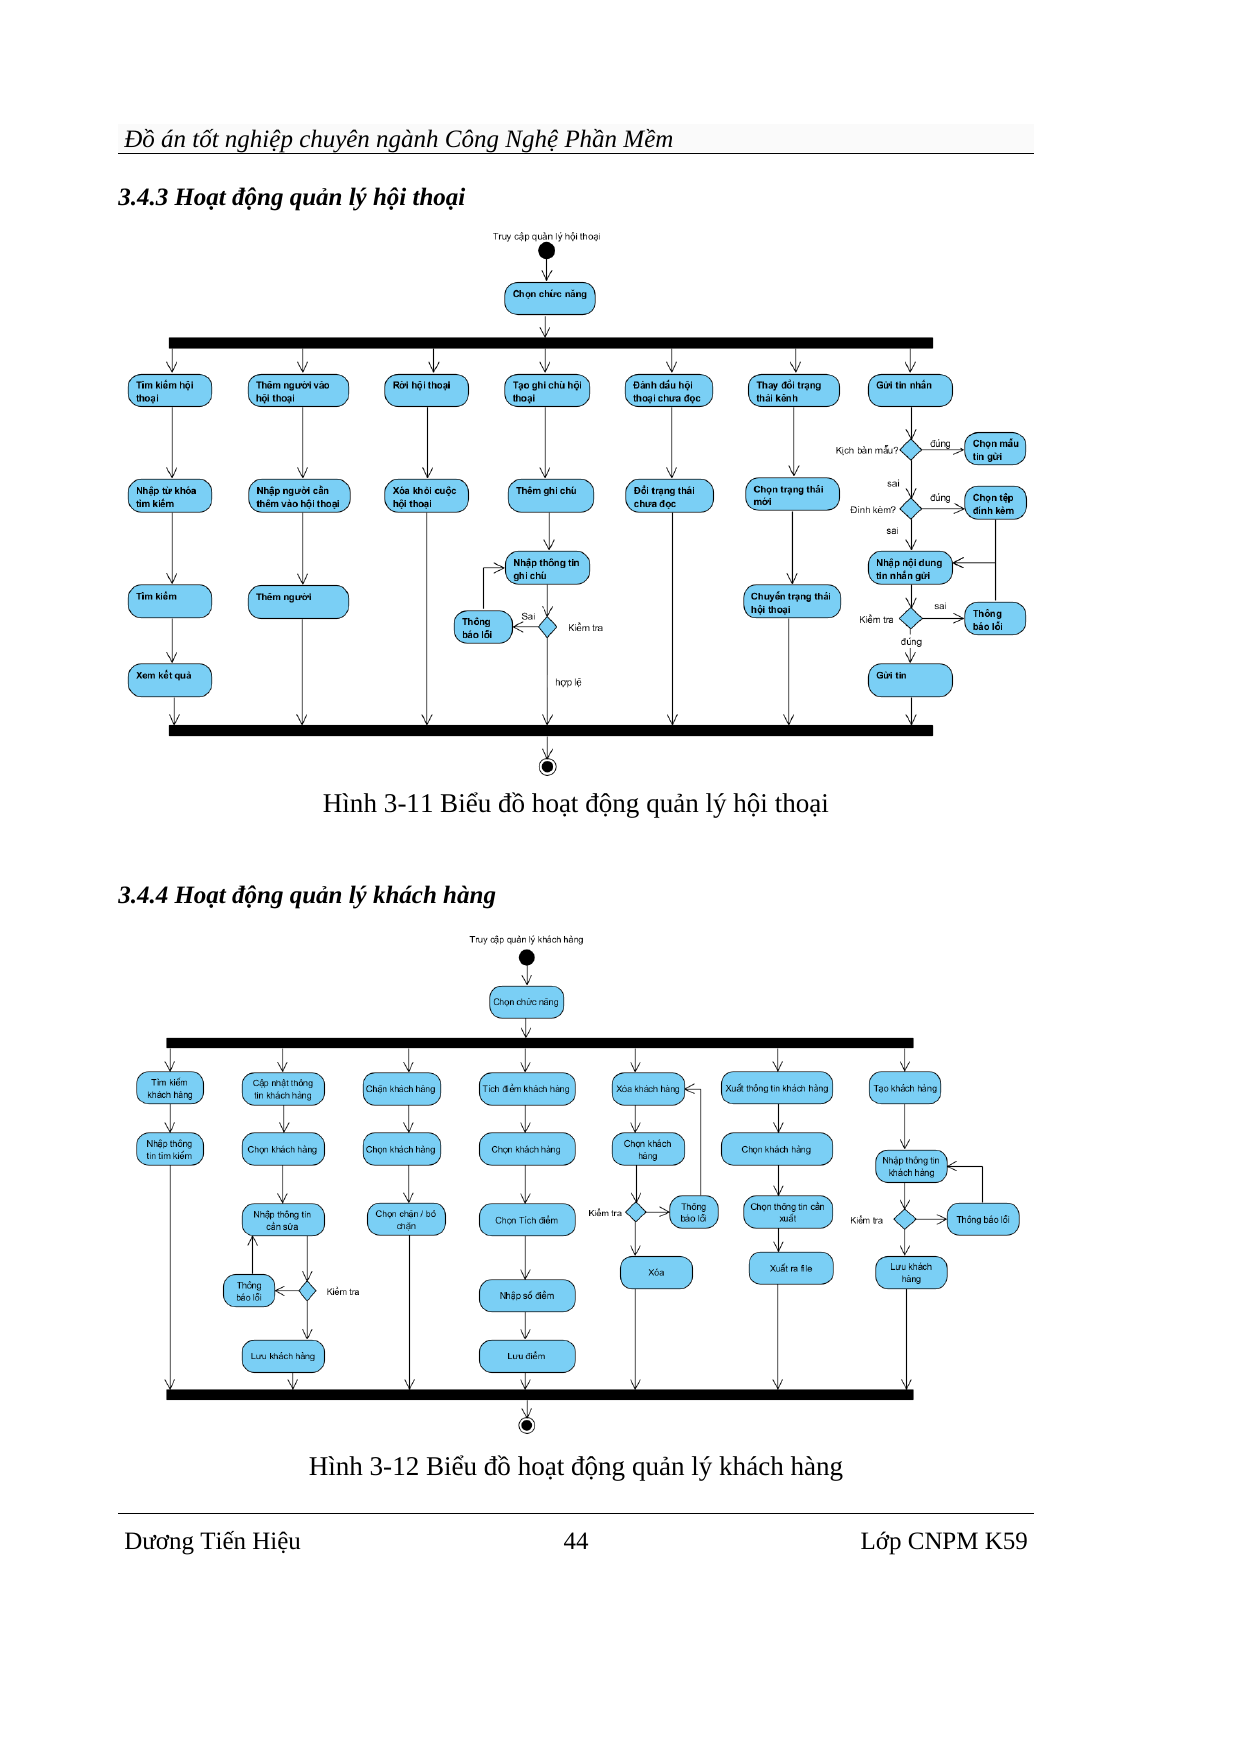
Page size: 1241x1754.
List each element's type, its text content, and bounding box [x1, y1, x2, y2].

picture [118, 930, 1034, 1442]
text Hình - Biểu đồ hoạt động quản lý hội thoại [118, 787, 1033, 818]
subtitle Hoạt động quản lý khách hàng [118, 881, 1033, 909]
picture [118, 232, 1034, 779]
text Hình - Biểu đồ hoạt động quản lý khách hàng [118, 1450, 1033, 1481]
subtitle Hoạt động quản lý hội thoại [118, 182, 1033, 211]
